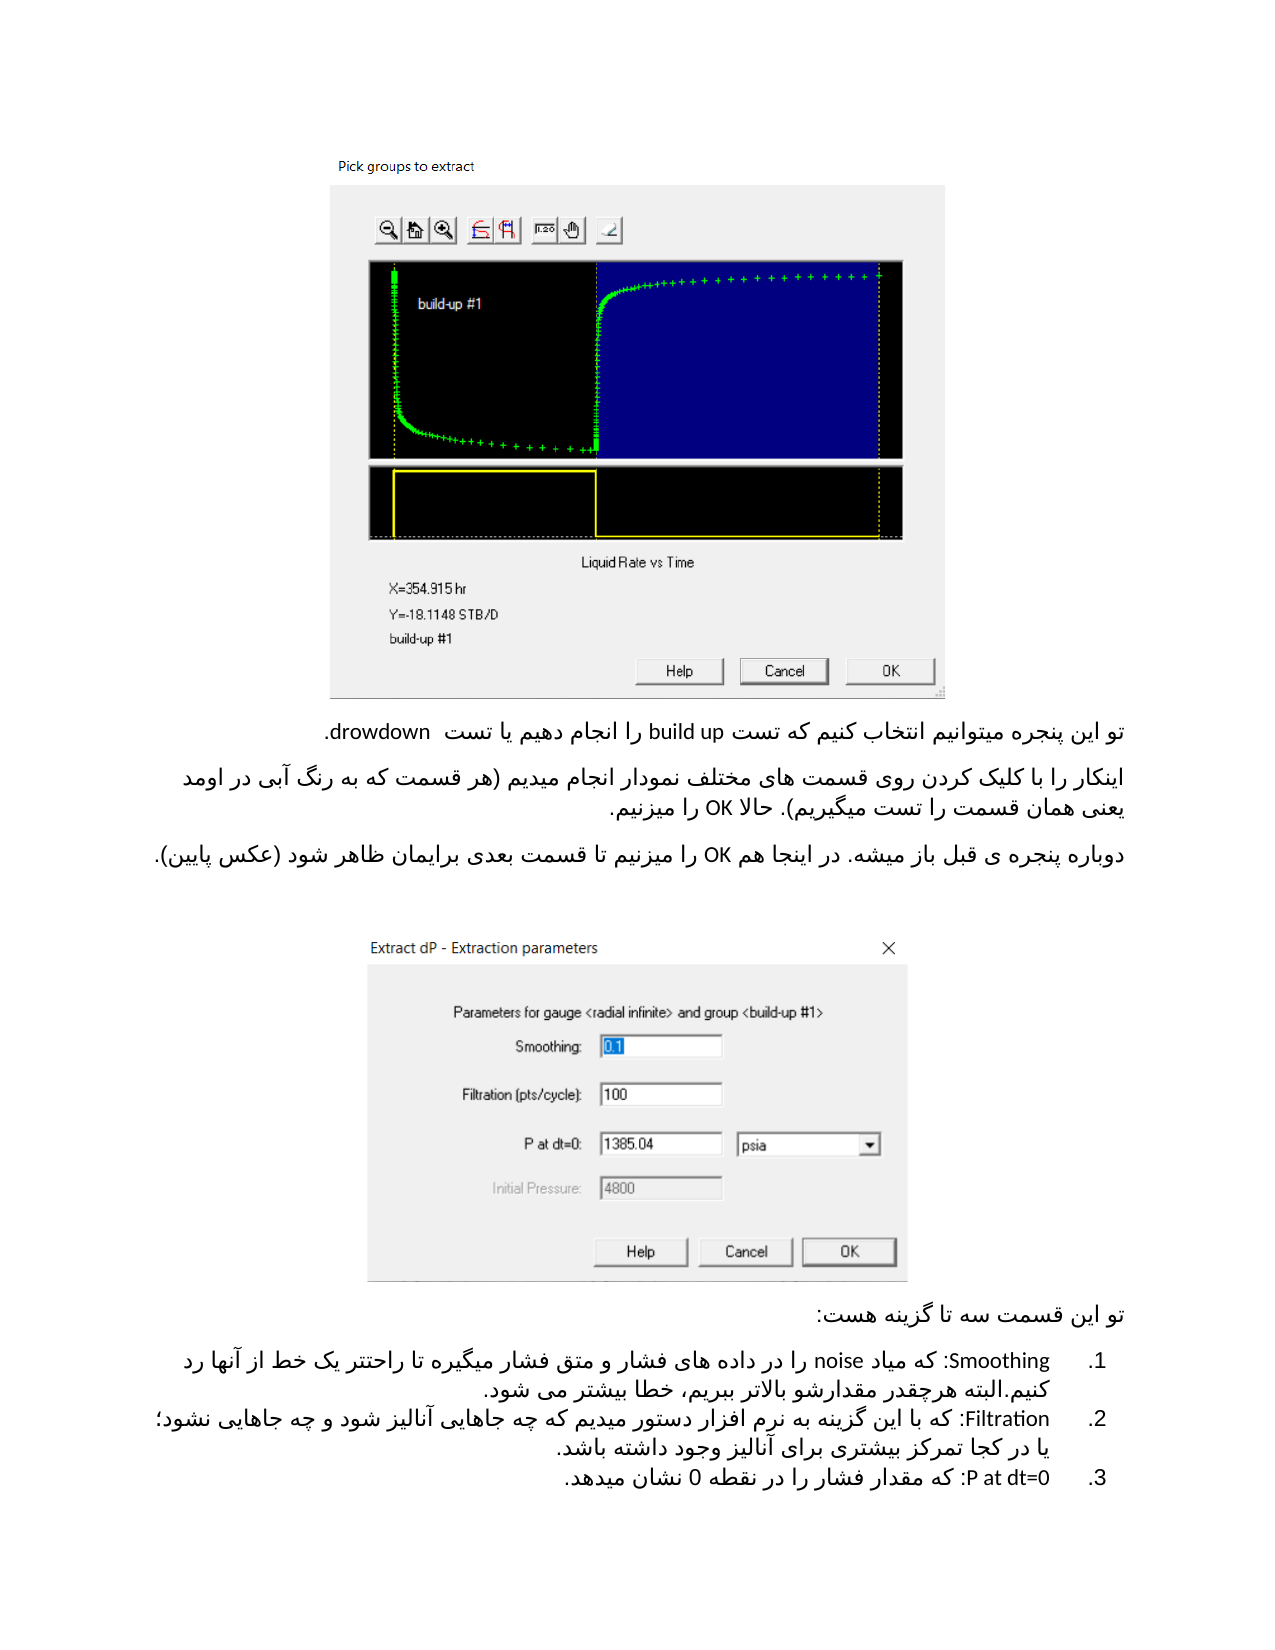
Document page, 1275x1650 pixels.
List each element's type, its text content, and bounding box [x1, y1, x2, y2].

text دوباره پنجره ی قبل باز میشه. در اینجا هم OK را میزنیم تا قسمت بعدی برایمان ظاهر شود (عکس پایین). [150, 840, 1125, 868]
picture [329, 150, 946, 699]
text تو این قسمت سه تا گزینه هست: [150, 1301, 1125, 1327]
text تو این پنجره میتوانیم انتخاب کنیم که تست build up را انجام دهیم یا تست drowdown. [150, 717, 1125, 746]
list Smoothing: که میاد noise را در داده های فشار و متق فشار میگیره تا راحتتر یک خط از آنها رد کنیم.البته هرچقدر مقدارشو بالاتر ببریم، خطا بیشتر می شود. [150, 1346, 1087, 1402]
text اینکار را با کلیک کردن روی قسمت های مختلف نمودار انجام میدیم (هر قسمت که به رنگ آبی در اومد یعنی همان قسمت را تست میگیریم). حالا OK را میزنیم. [150, 764, 1125, 821]
picture [367, 933, 908, 1282]
list P at dt=0: که مقدار فشار را در نقطه 0 نشان میدهد. [150, 1463, 1087, 1491]
list Filtration: که با این گزینه به نرم افزار دستور میدیم که چه جاهایی آنالیز شود و چه جاهایی نشود؛ یا در کجا تمرکز بیشتری برای آنالیز وجود داشته باشد. [150, 1404, 1087, 1461]
